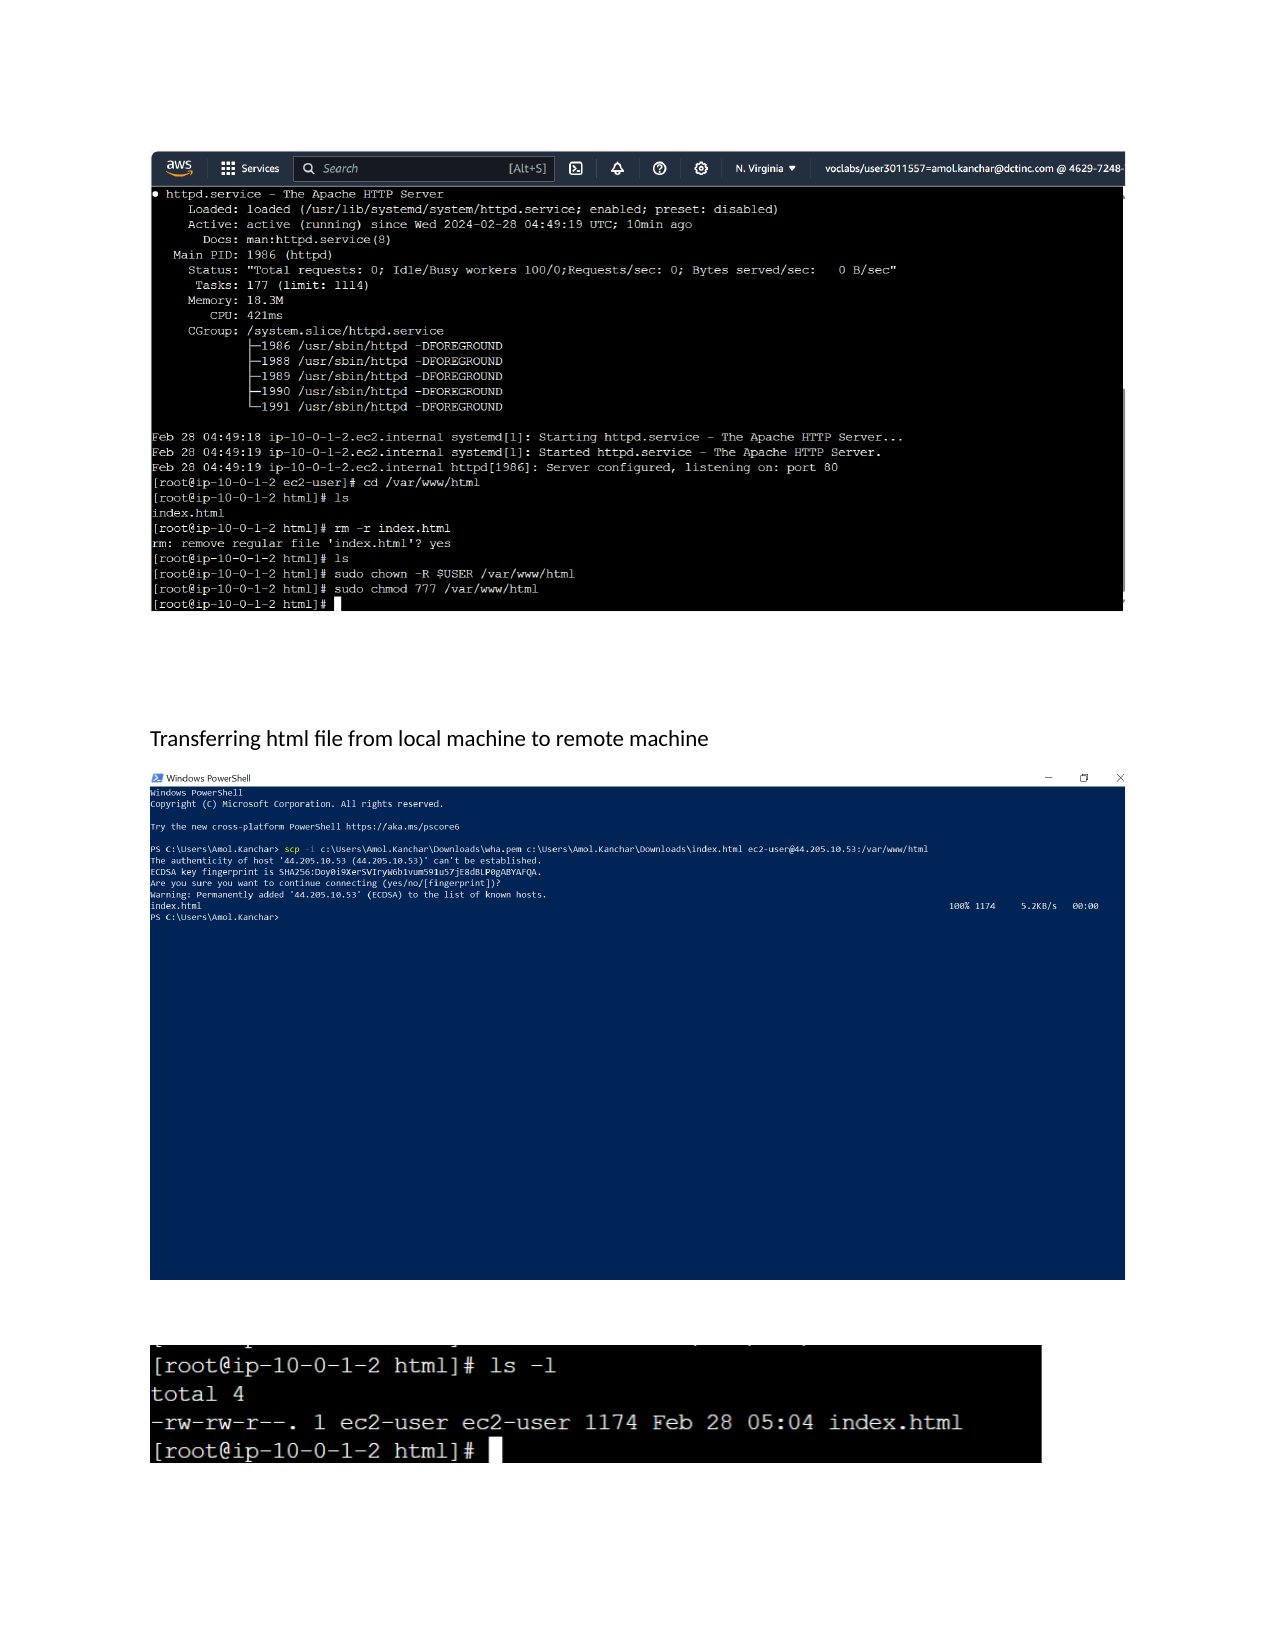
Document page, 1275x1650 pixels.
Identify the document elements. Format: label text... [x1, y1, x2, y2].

picture [150, 1345, 1042, 1463]
text Transferring html file from local machine to remote machine [150, 724, 1125, 752]
picture [150, 771, 1125, 1280]
picture [150, 150, 1125, 612]
